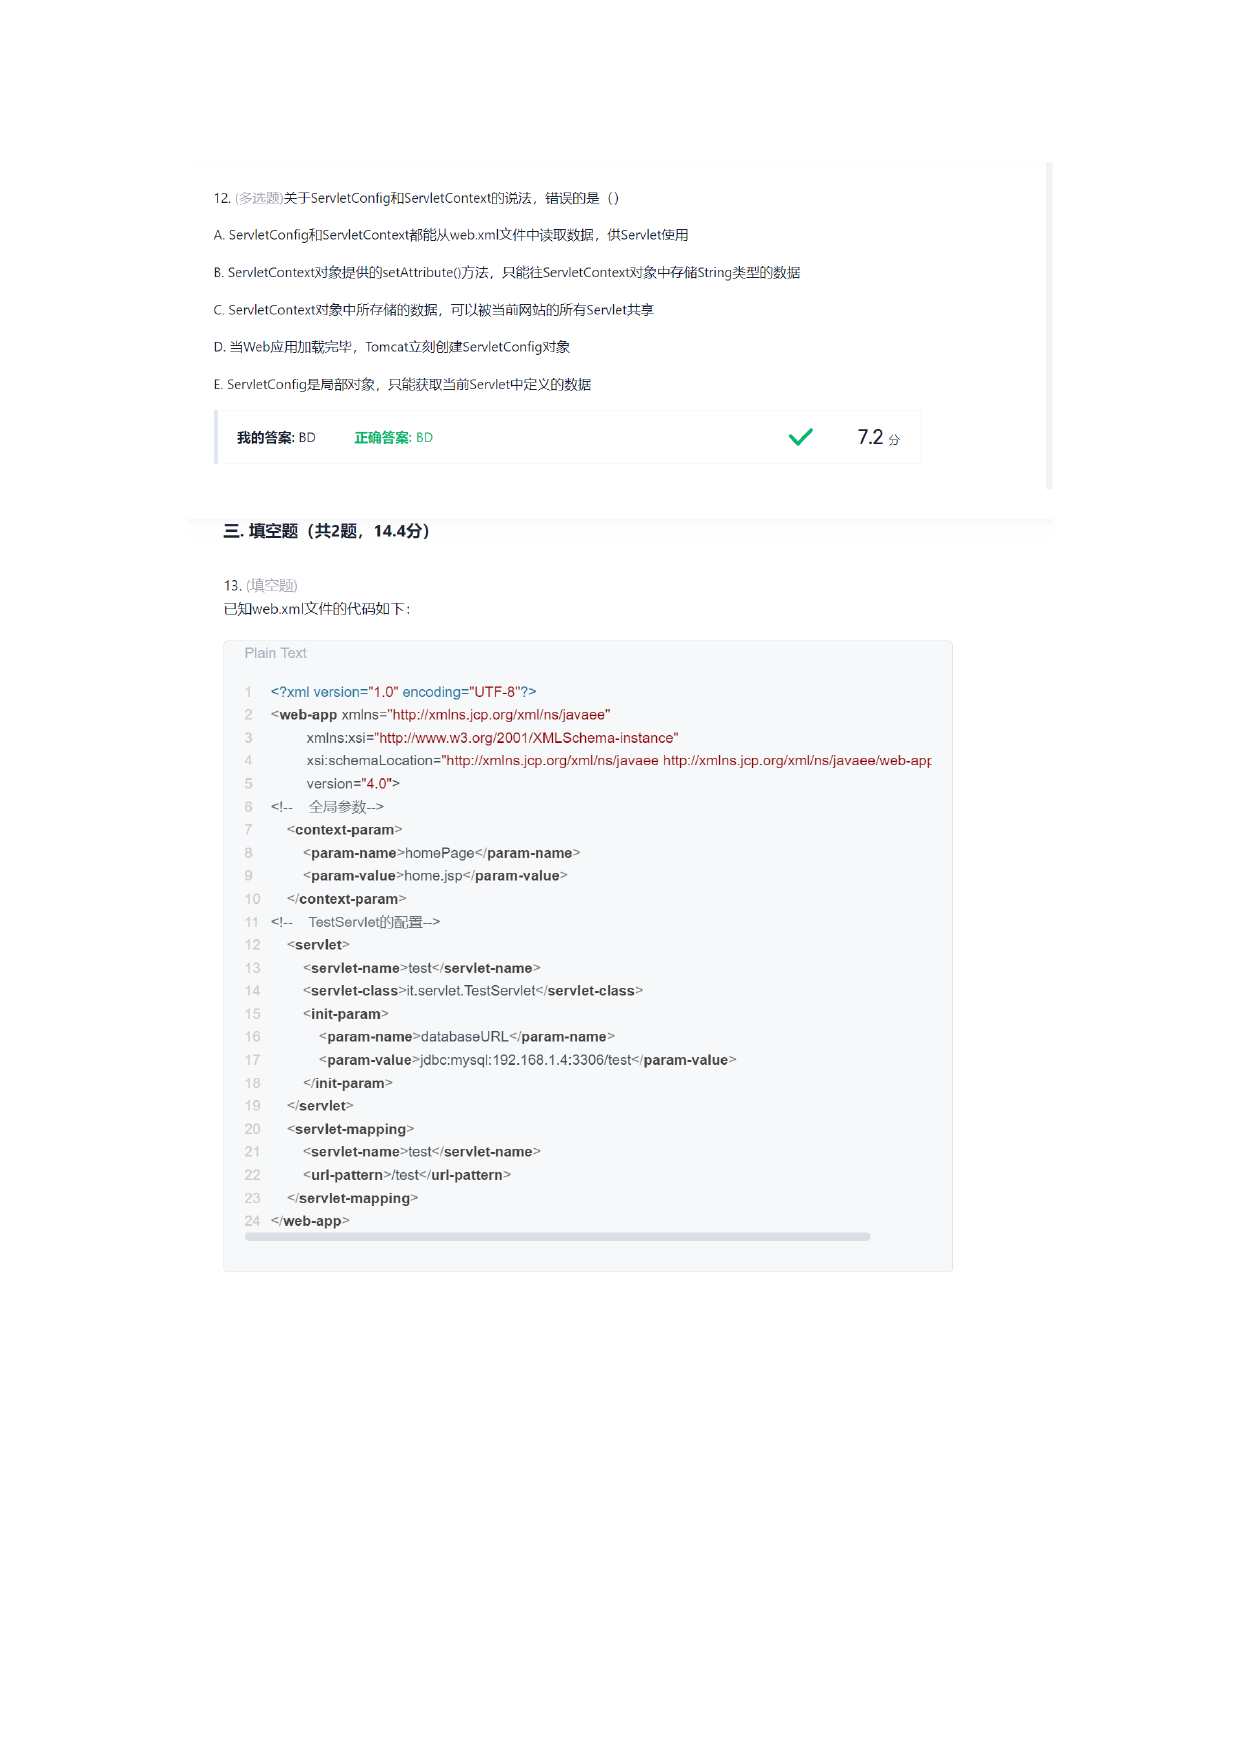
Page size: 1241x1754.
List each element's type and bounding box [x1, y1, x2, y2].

picture [187, 519, 1053, 1287]
picture [187, 162, 1053, 489]
